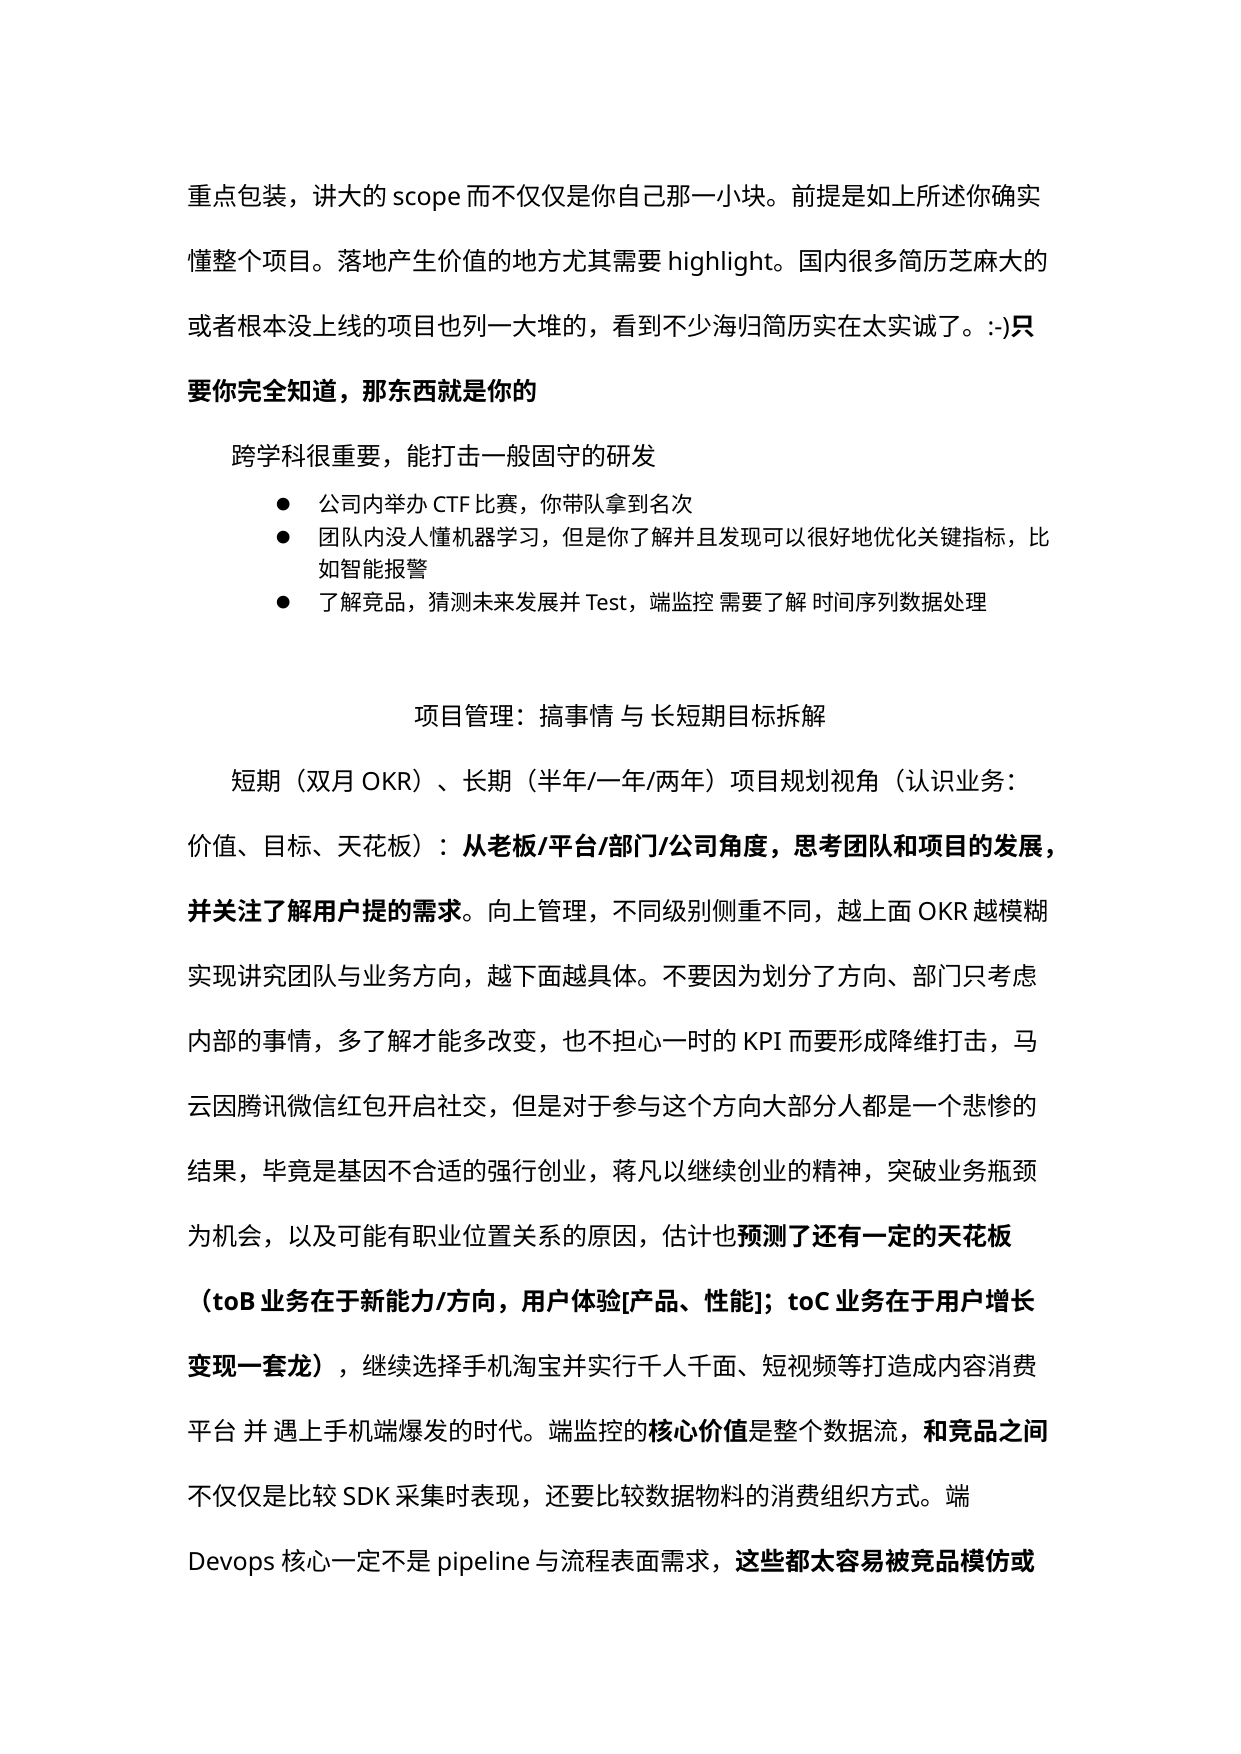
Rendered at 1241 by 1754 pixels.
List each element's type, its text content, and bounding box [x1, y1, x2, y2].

text 跨学科很重要，能打击一般固守的研发 [187, 422, 1053, 487]
list 了解竞品，猜测未来发展并Test，端监控 需要了解 时间序列数据处理 [275, 584, 1053, 617]
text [187, 162, 1053, 422]
list 团队内没人懂机器学习，但是你了解并且发现可以很好地优化关键指标，比如智能报警 [275, 519, 1053, 584]
list 公司内举办CTF比赛，你带队拿到名次 [275, 487, 1053, 519]
text 项目管理：搞事情 与 长短期目标拆解 [187, 682, 1053, 747]
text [187, 747, 1053, 1592]
